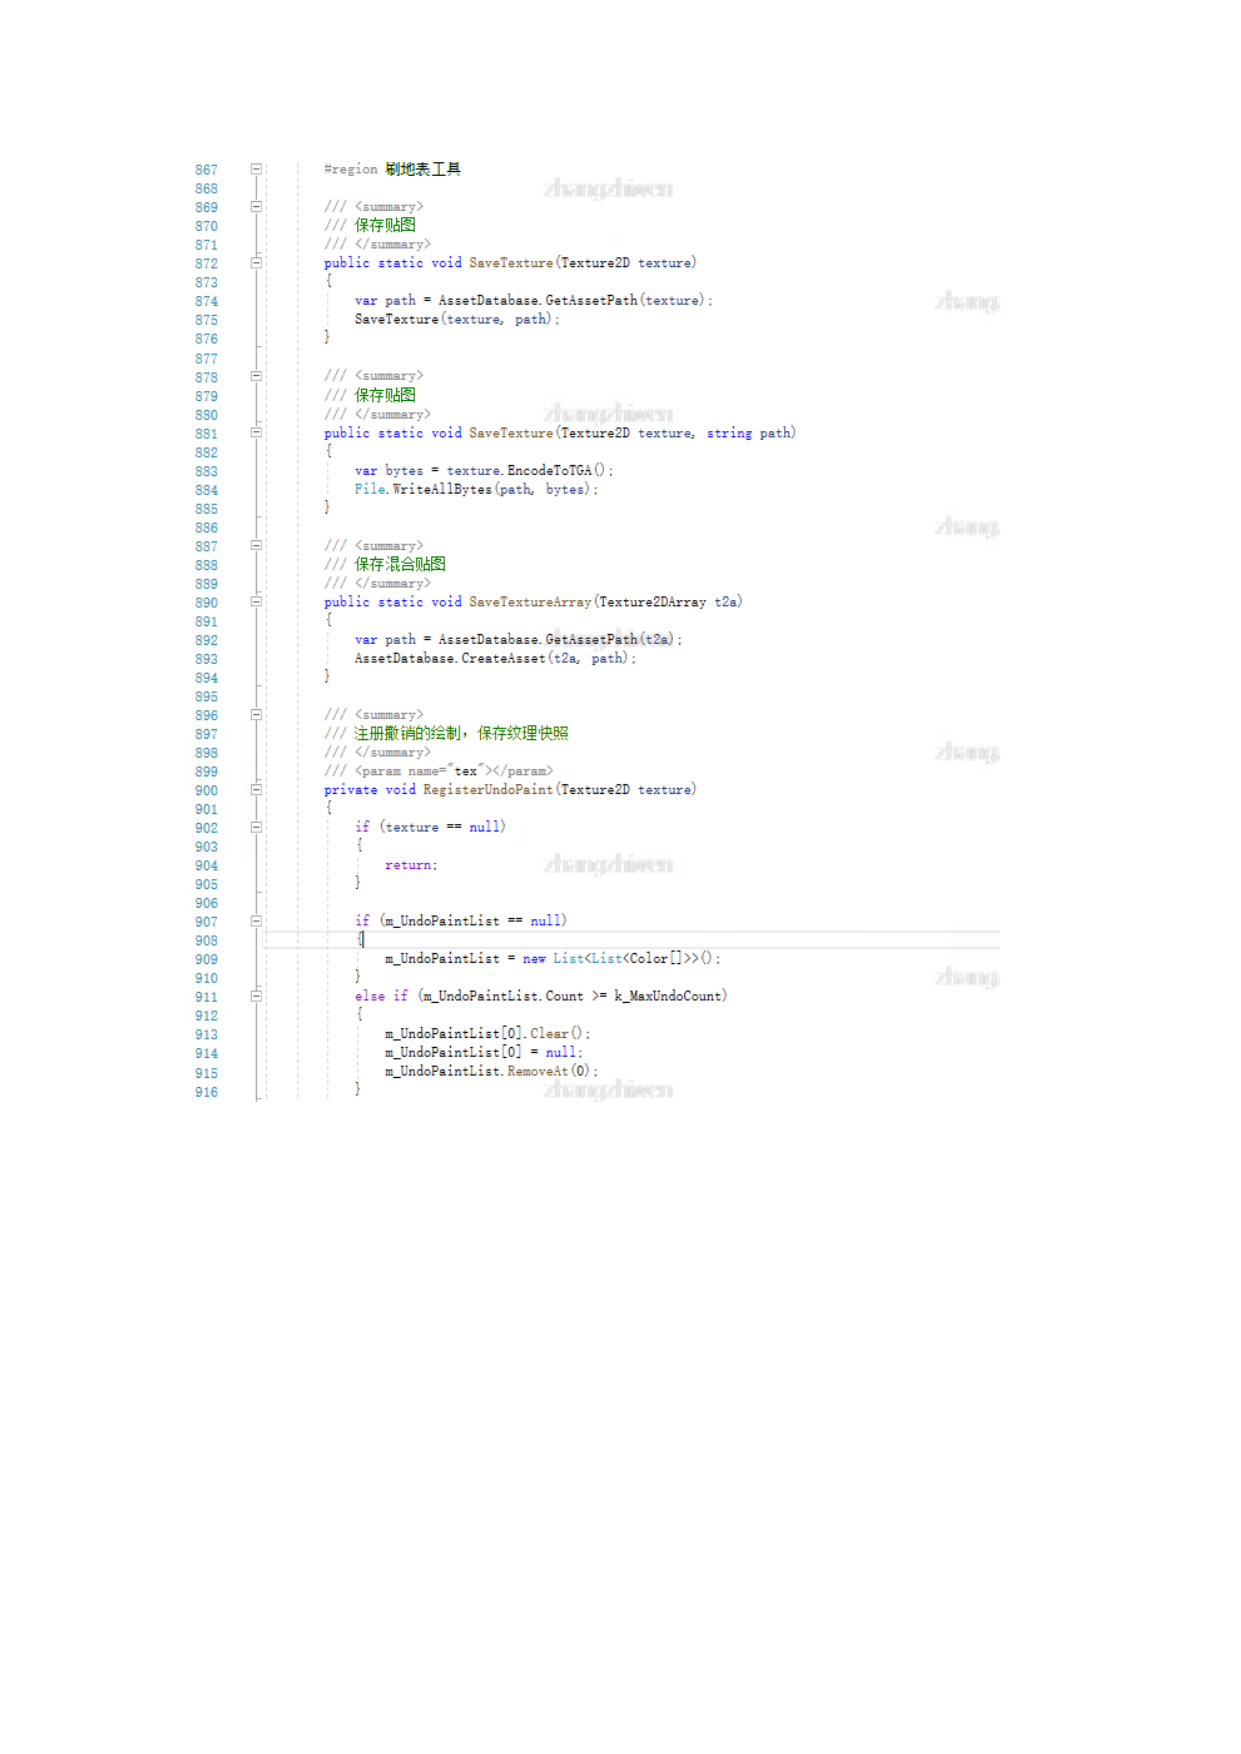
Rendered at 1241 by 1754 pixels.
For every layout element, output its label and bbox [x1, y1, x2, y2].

picture [187, 162, 1001, 1102]
